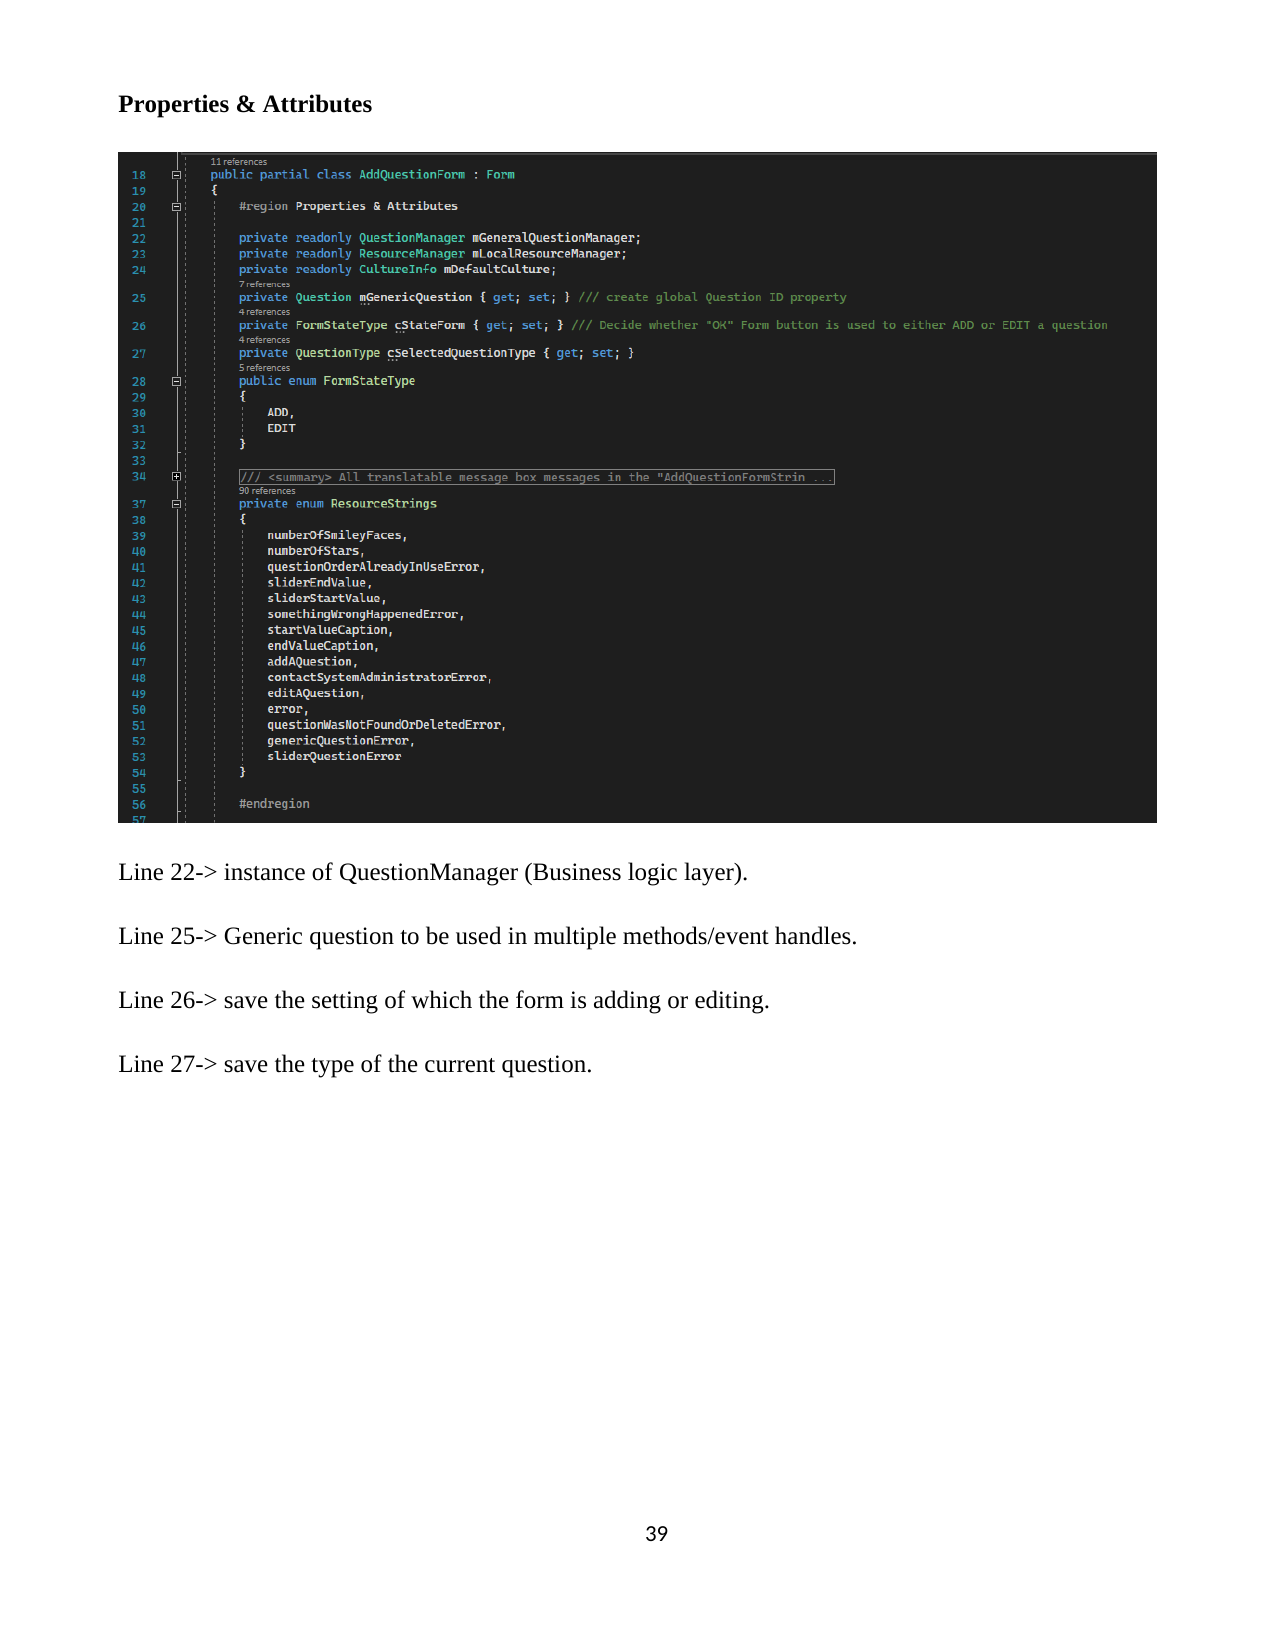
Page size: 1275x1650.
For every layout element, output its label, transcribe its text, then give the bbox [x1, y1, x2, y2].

text Line 27-> save the type of the current question. [118, 1049, 1157, 1078]
text Line 25-> Generic question to be used in multiple methods/event handles. [118, 921, 1157, 950]
text Properties & Attributes [118, 89, 1157, 117]
text Line 22-> instance of QuestionManager (Business logic layer). [118, 857, 1157, 886]
text Line 26-> save the setting of which the form is adding or editing. [118, 985, 1157, 1014]
picture [118, 152, 1157, 823]
